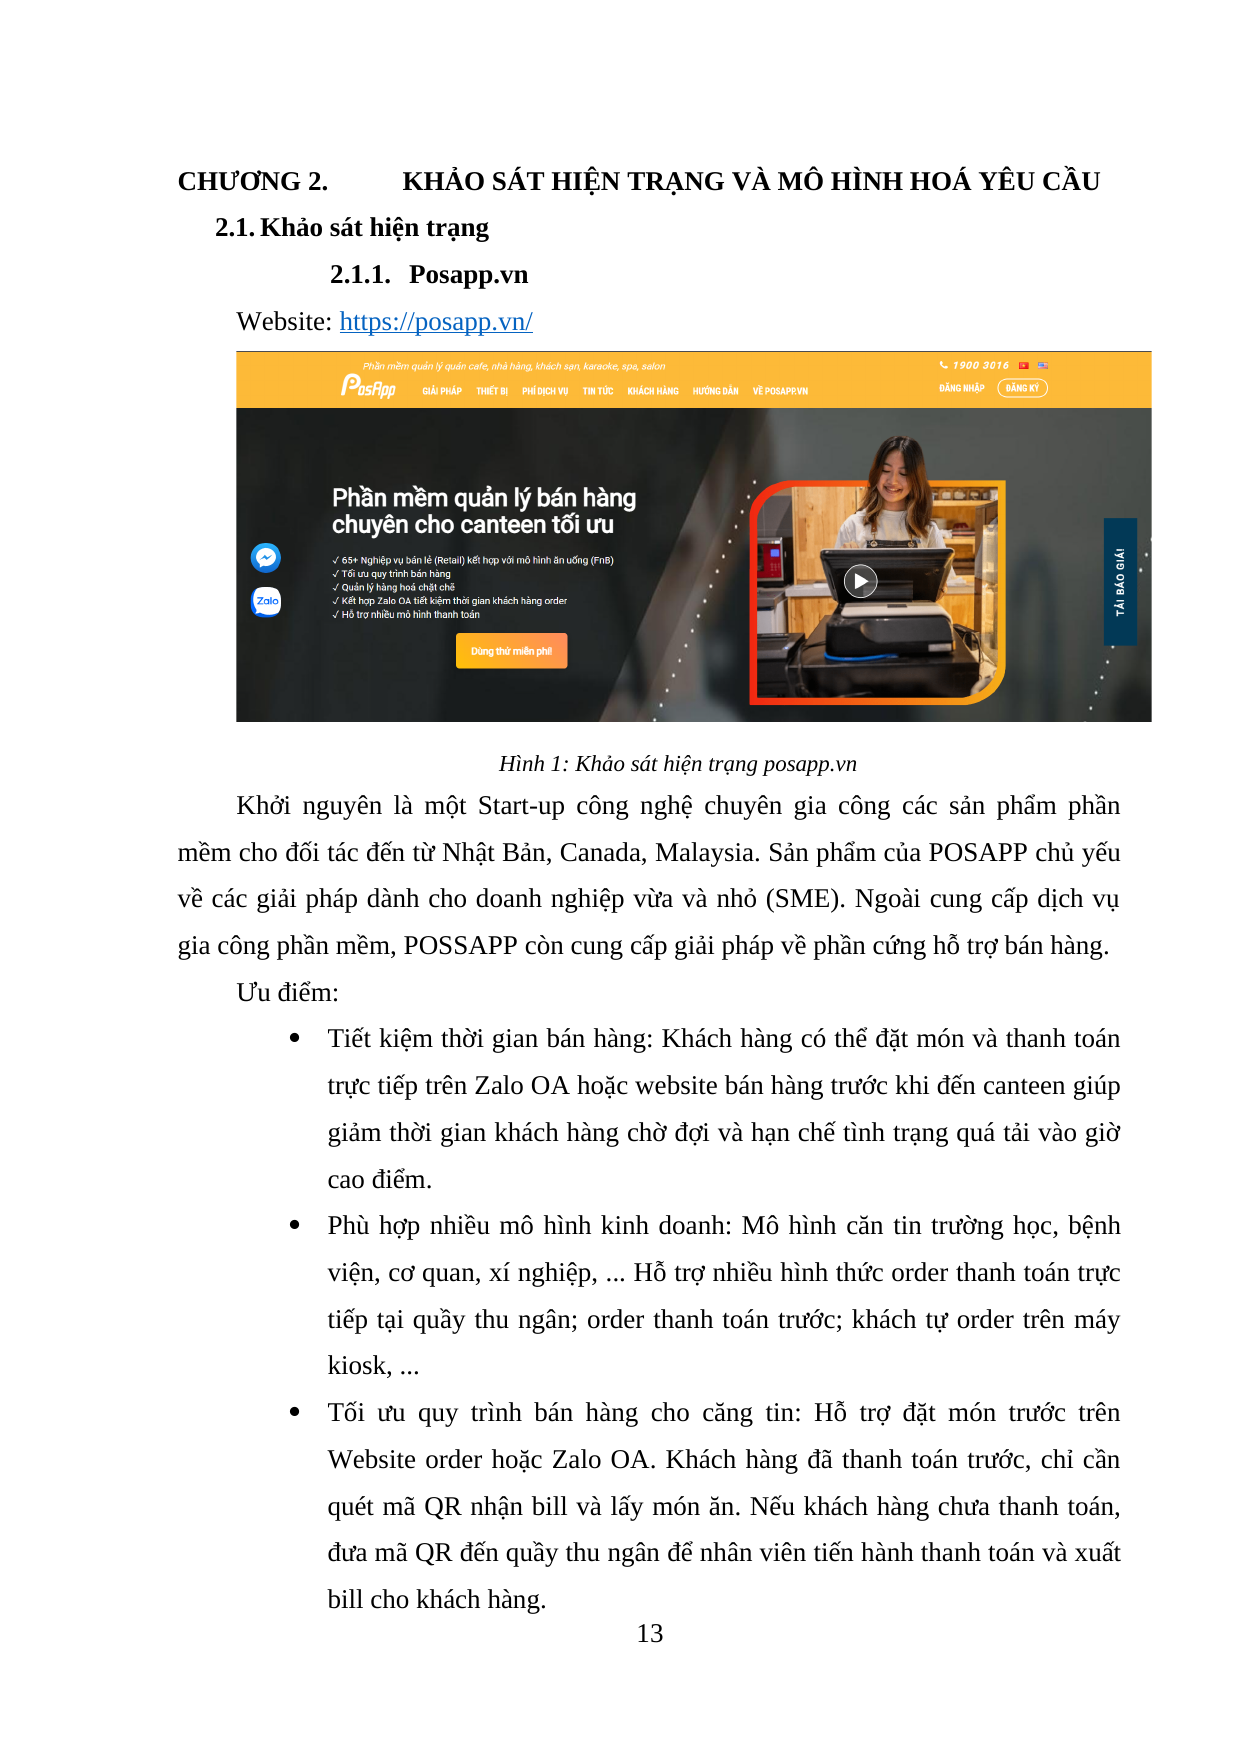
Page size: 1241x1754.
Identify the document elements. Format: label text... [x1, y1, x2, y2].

subtitle Posapp.vn [271, 258, 1122, 289]
text Website: https://posapp.vn/ [177, 305, 1122, 336]
subtitle KHẢO SÁT HIỆN TRẠNG VÀ MÔ HÌNH HOÁ YÊU CẦU [177, 165, 1122, 196]
picture [236, 351, 1152, 722]
text Hình 3: Khảo sát hiện trạng posapp.vn [177, 750, 1122, 776]
list Phù hợp nhiều mô hình kinh doanh: Mô hình căn tin trường học, bệnh viện, cơ quan, xí nghiệp, ... Hỗ trợ nhiều hình thức order thanh toán trực tiếp tại quầy thu ngân; order thanh toán trước; khách tự order trên máy kiosk, ... [290, 1209, 1122, 1381]
subtitle Khảo sát hiện trạng [215, 211, 1122, 243]
text Khởi nguyên là một Start-up công nghệ chuyên gia công các sản phẩm phần mềm cho đối tác đến từ Nhật Bản, Canada, Malaysia. Sản phẩm của POSAPP chủ yếu về các giải pháp dành cho doanh nghiệp vừa và nhỏ (SME). Ngoài cung cấp dịch vụ gia công phần mềm, POSSAPP còn cung cấp giải pháp về phần cứng hỗ trợ bán hàng. [177, 789, 1122, 960]
list Tối ưu quy trình bán hàng cho căng tin: Hỗ trợ đặt món trước trên Website order hoặc Zalo OA. Khách hàng đã thanh toán trước, chỉ cần quét mã QR nhận bill và lấy món ăn. Nếu khách hàng chưa thanh toán, đưa mã QR đến quầy thu ngân để nhân viên tiến hành thanh toán và xuất bill cho khách hàng. [290, 1396, 1122, 1614]
text Ưu điểm: [177, 976, 1122, 1007]
list Tiết kiệm thời gian bán hàng: Khách hàng có thể đặt món và thanh toán trực tiếp trên Zalo OA hoặc website bán hàng trước khi đến canteen giúp giảm thời gian khách hàng chờ đợi và hạn chế tình trạng quá tải vào giờ cao điểm. [290, 1023, 1122, 1194]
